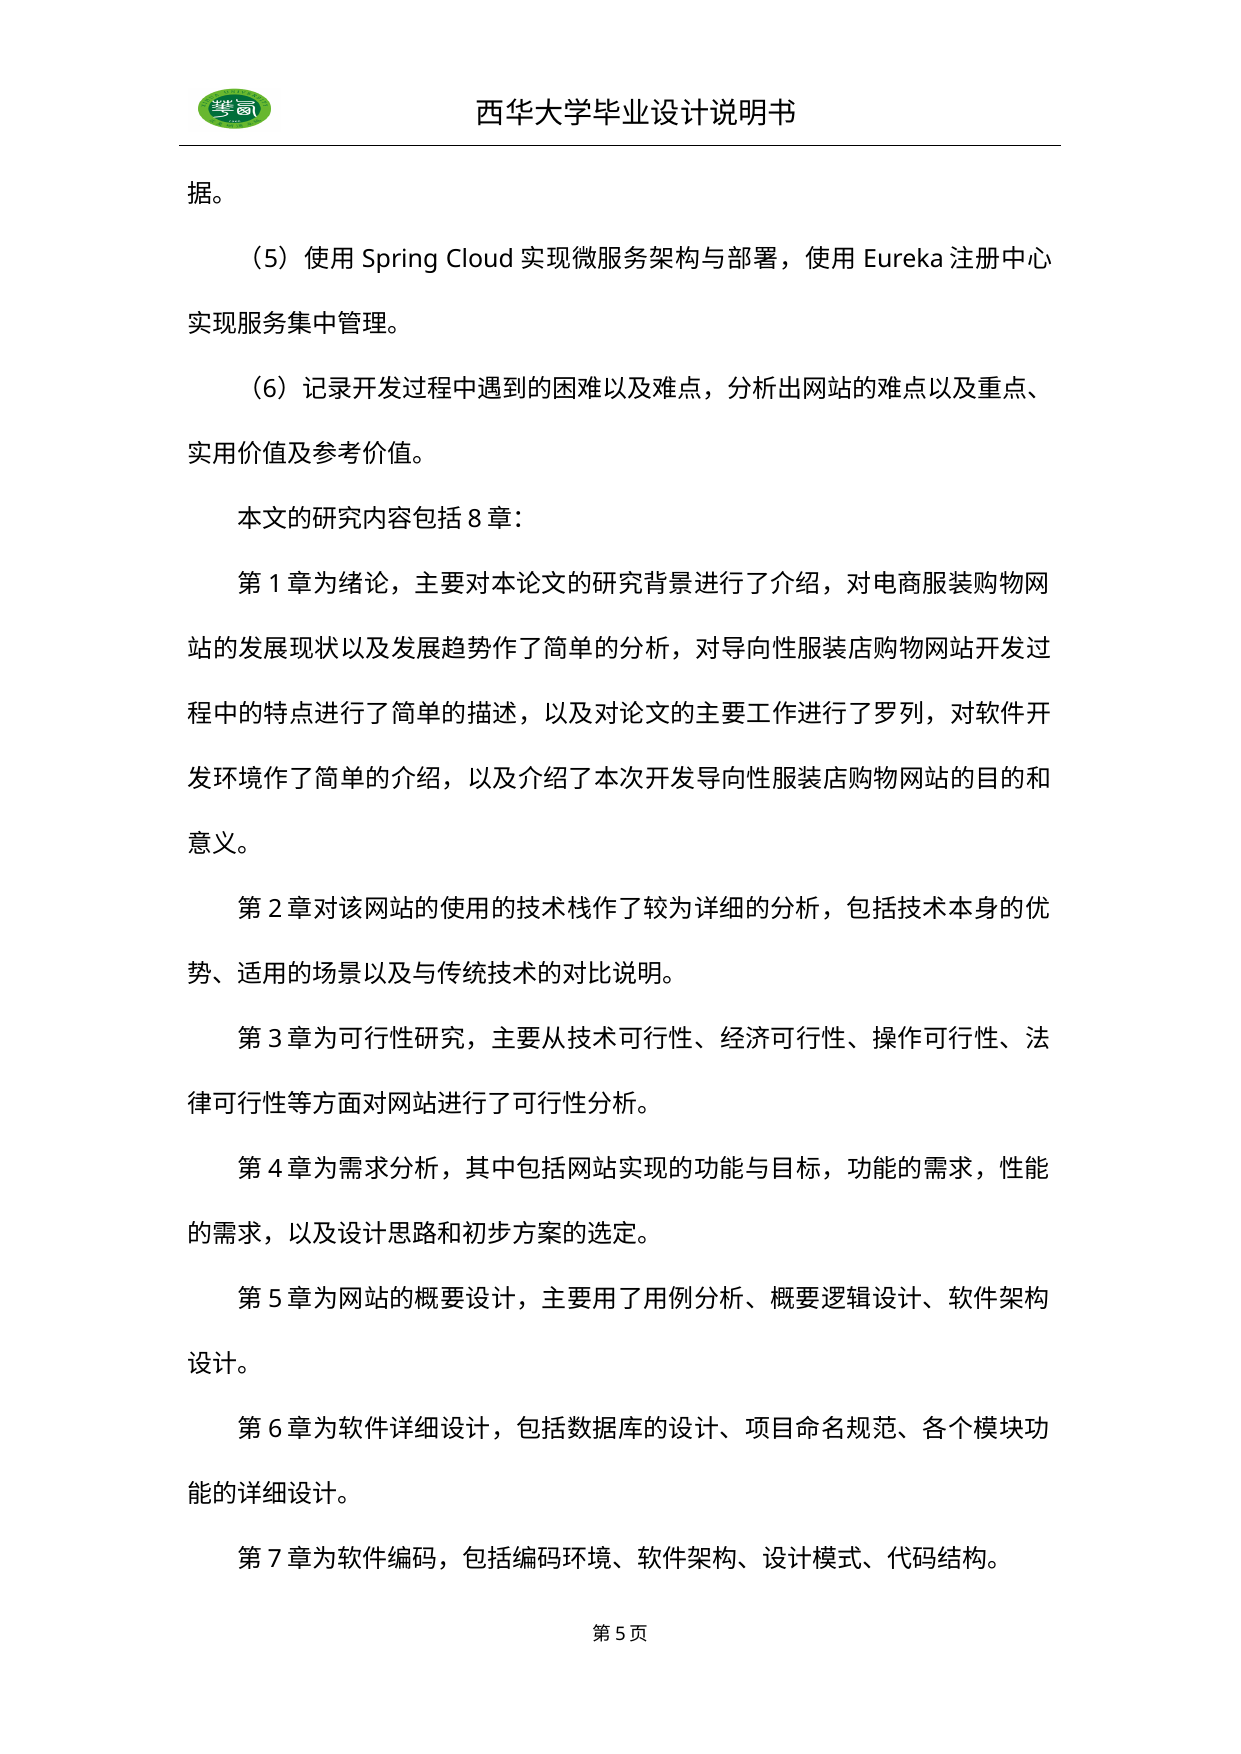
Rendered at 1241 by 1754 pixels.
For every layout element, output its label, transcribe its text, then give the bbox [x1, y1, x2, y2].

picture [187, 88, 282, 133]
text 第3章为可行性研究，主要从技术可行性、经济可行性、操作可行性、法律可行性等方面对网站进行了可行性分析。 [187, 1004, 1053, 1134]
text 第4章为需求分析，其中包括网站实现的功能与目标，功能的需求，性能的需求，以及设计思路和初步方案的选定。 [187, 1134, 1053, 1264]
text 第7章为软件编码，包括编码环境、软件架构、设计模式、代码结构。 [187, 1524, 1053, 1589]
text （5）使用Spring Cloud实现微服务架构与部署，使用Eureka注册中心实现服务集中管理。 [187, 224, 1053, 354]
text 第5章为网站的概要设计，主要用了用例分析、概要逻辑设计、软件架构设计。 [187, 1264, 1053, 1394]
text 第6章为软件详细设计，包括数据库的设计、项目命名规范、各个模块功能的详细设计。 [187, 1394, 1053, 1524]
text （6）记录开发过程中遇到的困难以及难点，分析出网站的难点以及重点、实用价值及参考价值。 [187, 354, 1053, 484]
text 本文的研究内容包括8章： [187, 484, 1053, 549]
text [187, 159, 1053, 224]
text 第2章对该网站的使用的技术栈作了较为详细的分析，包括技术本身的优势、适用的场景以及与传统技术的对比说明。 [187, 874, 1053, 1004]
text 第1章为绪论，主要对本论文的研究背景进行了介绍，对电商服装购物网站的发展现状以及发展趋势作了简单的分析，对导向性服装店购物网站开发过程中的特点进行了简单的描述，以及对论文的主要工作进行了罗列，对软件开发环境作了简单的介绍，以及介绍了本次开发导向性服装店购物网站的目的和意义。 [187, 549, 1053, 874]
